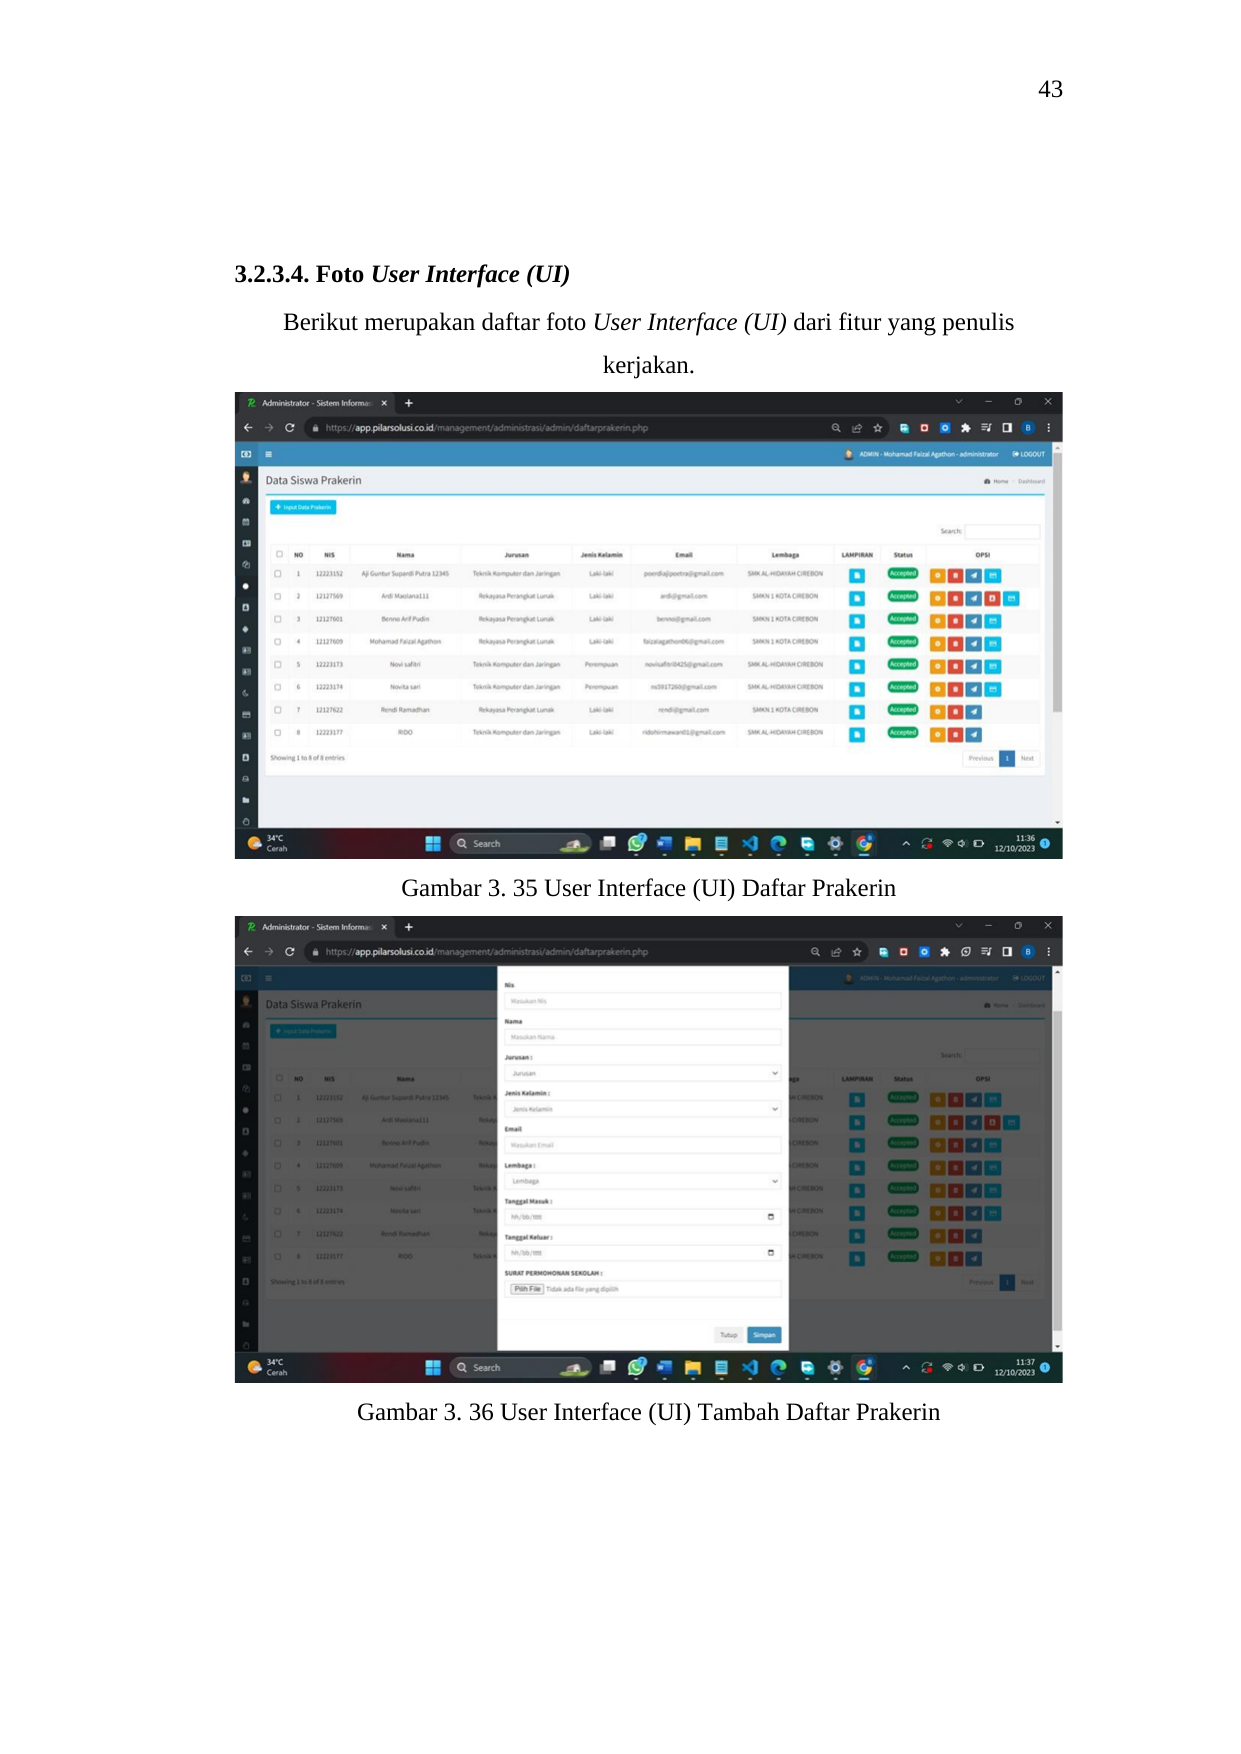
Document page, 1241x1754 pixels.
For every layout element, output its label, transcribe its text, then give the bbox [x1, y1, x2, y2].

subtitle 3.2.3.4. Foto User Interface (UI) [234, 259, 1063, 288]
picture [234, 392, 1063, 859]
text Berikut merupakan daftar foto User Interface (UI) dari fitur yang penulis kerjakan.Gambar 3. 35 User Interface (UI) Daftar PrakerinGambar 3. 36 User Interface (UI) Tambah Daftar Prakerin [234, 307, 1063, 392]
text Berikut merupakan daftar foto User Interface (UI) dari fitur yang penulis kerjakan.Gambar 3. 35 User Interface (UI) Daftar PrakerinGambar 3. 36 User Interface (UI) Tambah Daftar Prakerin [234, 1383, 1063, 1426]
picture [234, 916, 1063, 1383]
text Berikut merupakan daftar foto User Interface (UI) dari fitur yang penulis kerjakan.Gambar 3. 35 User Interface (UI) Daftar PrakerinGambar 3. 36 User Interface (UI) Tambah Daftar Prakerin [234, 859, 1063, 916]
